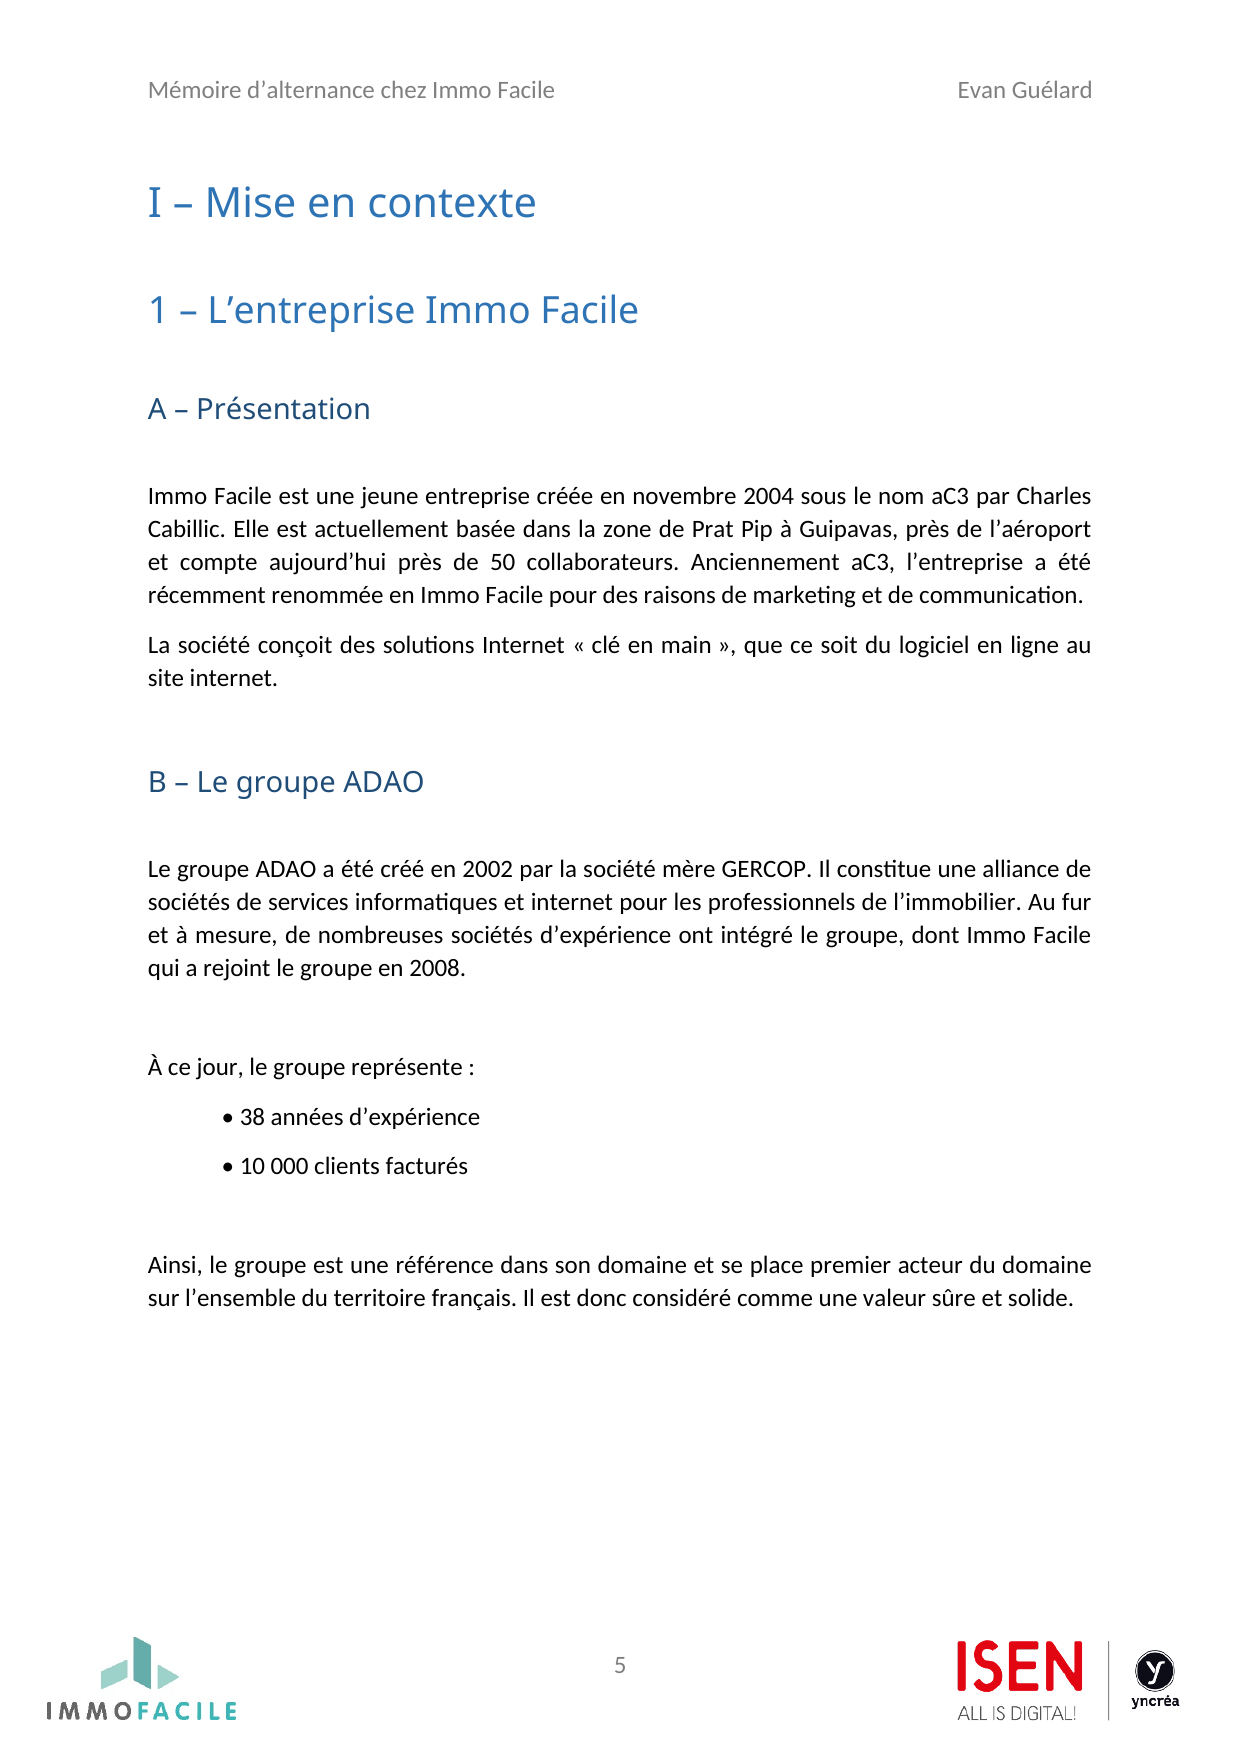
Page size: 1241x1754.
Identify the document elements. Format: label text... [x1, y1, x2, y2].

picture [931, 1638, 1200, 1721]
text Immo Facile est une jeune entreprise créée en novembre 2004 sous le nom aC3 par Charles Cabillic. Elle est actuellement basée dans la zone de Prat Pip à Guipavas, près de l’aéroport et compte aujourd’hui près de 50 collaborateurs. Anciennement aC3, l’entreprise a été récemment renommée en Immo Facile pour des raisons de marketing et de communication. [148, 481, 1093, 610]
subtitle 1 – L’entreprise Immo Facile [148, 283, 1093, 334]
text • 10 000 clients facturés [148, 1150, 1093, 1181]
text Ainsi, le groupe est une référence dans son domaine et se place premier acteur du domaine sur l’ensemble du territoire français. Il est donc considéré comme une valeur sûre et solide. [148, 1249, 1093, 1313]
text • 38 années d’expérience [148, 1101, 1093, 1131]
text Le groupe ADAO a été créé en 2002 par la société mère GERCOP. Il constitue une alliance de sociétés de services informatiques et internet pour les professionnels de l’immobilier. Au fur et à mesure, de nombreuses sociétés d’expérience ont intégré le groupe, dont Immo Facile qui a rejoint le groupe en 2008. [148, 853, 1093, 983]
subtitle A – Présentation [148, 388, 1093, 428]
subtitle I – Mise en contexte [148, 173, 1093, 229]
text À ce jour, le groupe représente : [148, 1051, 1093, 1082]
picture [47, 1637, 236, 1720]
text La société conçoit des solutions Internet « clé en main », que ce soit du logiciel en ligne au site internet. [148, 629, 1093, 692]
subtitle B – Le groupe ADAO [148, 761, 1093, 801]
